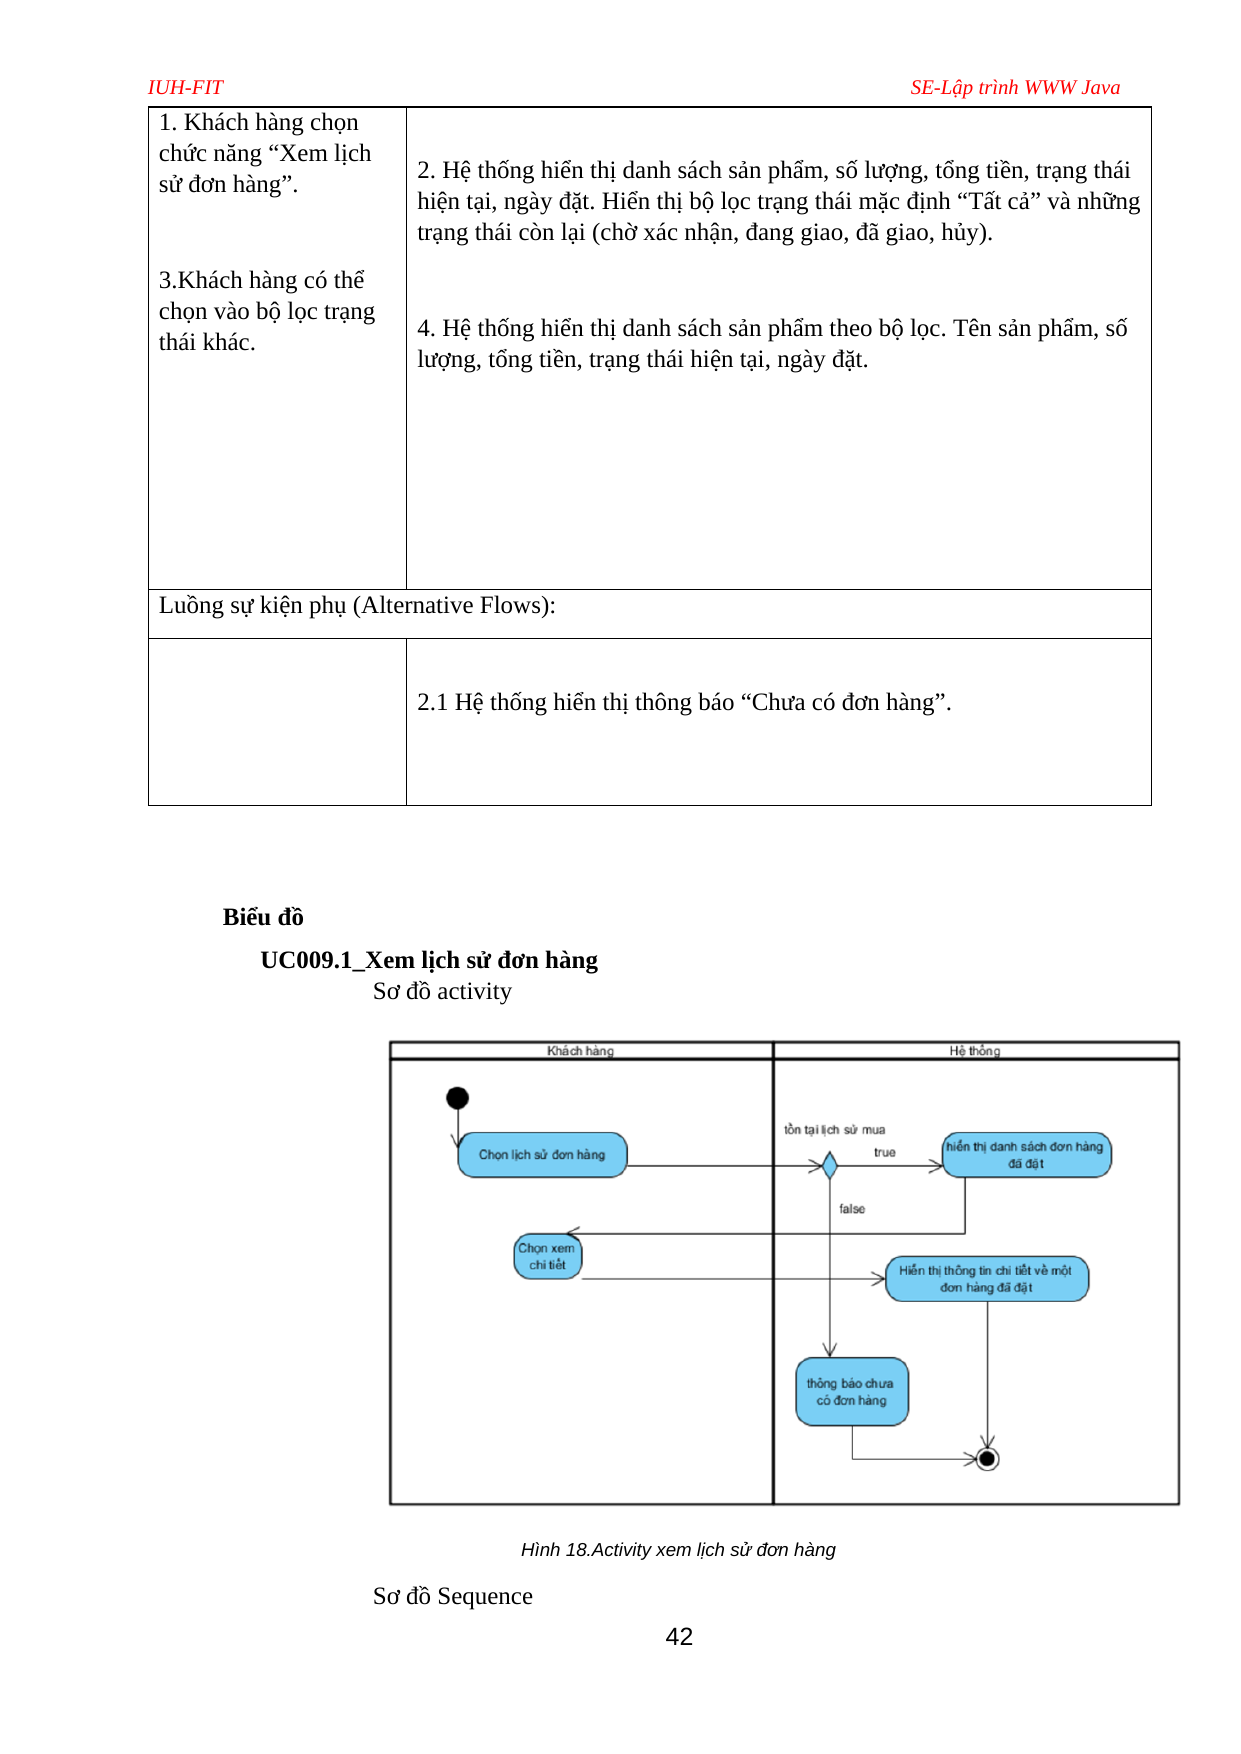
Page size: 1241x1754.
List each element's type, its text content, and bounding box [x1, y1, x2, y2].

text Sơ đồ activity [298, 976, 1152, 1004]
table_cell 1. Khách hàng chọn chức năng “Xem lịch sử đơn hàng”. 3.Khách hàng có thể chọn vào bộ lọc trạng thái khác. [149, 108, 406, 589]
list Biểu đồ [223, 902, 1152, 930]
table_cell [149, 639, 406, 805]
text Hình 18.Activity xem lịch sử đơn hàng [148, 1539, 1152, 1560]
picture [372, 1023, 1196, 1520]
list UC009.1_Xem lịch sử đơn hàng [260, 945, 1152, 973]
text Sơ đồ Sequence [298, 1581, 1152, 1610]
table_cell 2.1 Hệ thống hiển thị thông báo “Chưa có đơn hàng”. [407, 639, 1151, 805]
table_cell Luồng sự kiện phụ (Alternative Flows): [149, 590, 1151, 638]
table_cell 2. Hệ thống hiển thị danh sách sản phẩm, số lượng, tổng tiền, trạng thái hiện tại, ngày đặt. Hiển thị bộ lọc trạng thái mặc định “Tất cả” và những trạng thái còn lại (chờ xác nhận, đang giao, đã giao, hủy). 4. Hệ thống hiển thị danh sách sản phẩm theo bộ lọc. Tên sản phẩm, số lượng, tổng tiền, trạng thái hiện tại, ngày đặt. [407, 108, 1151, 589]
